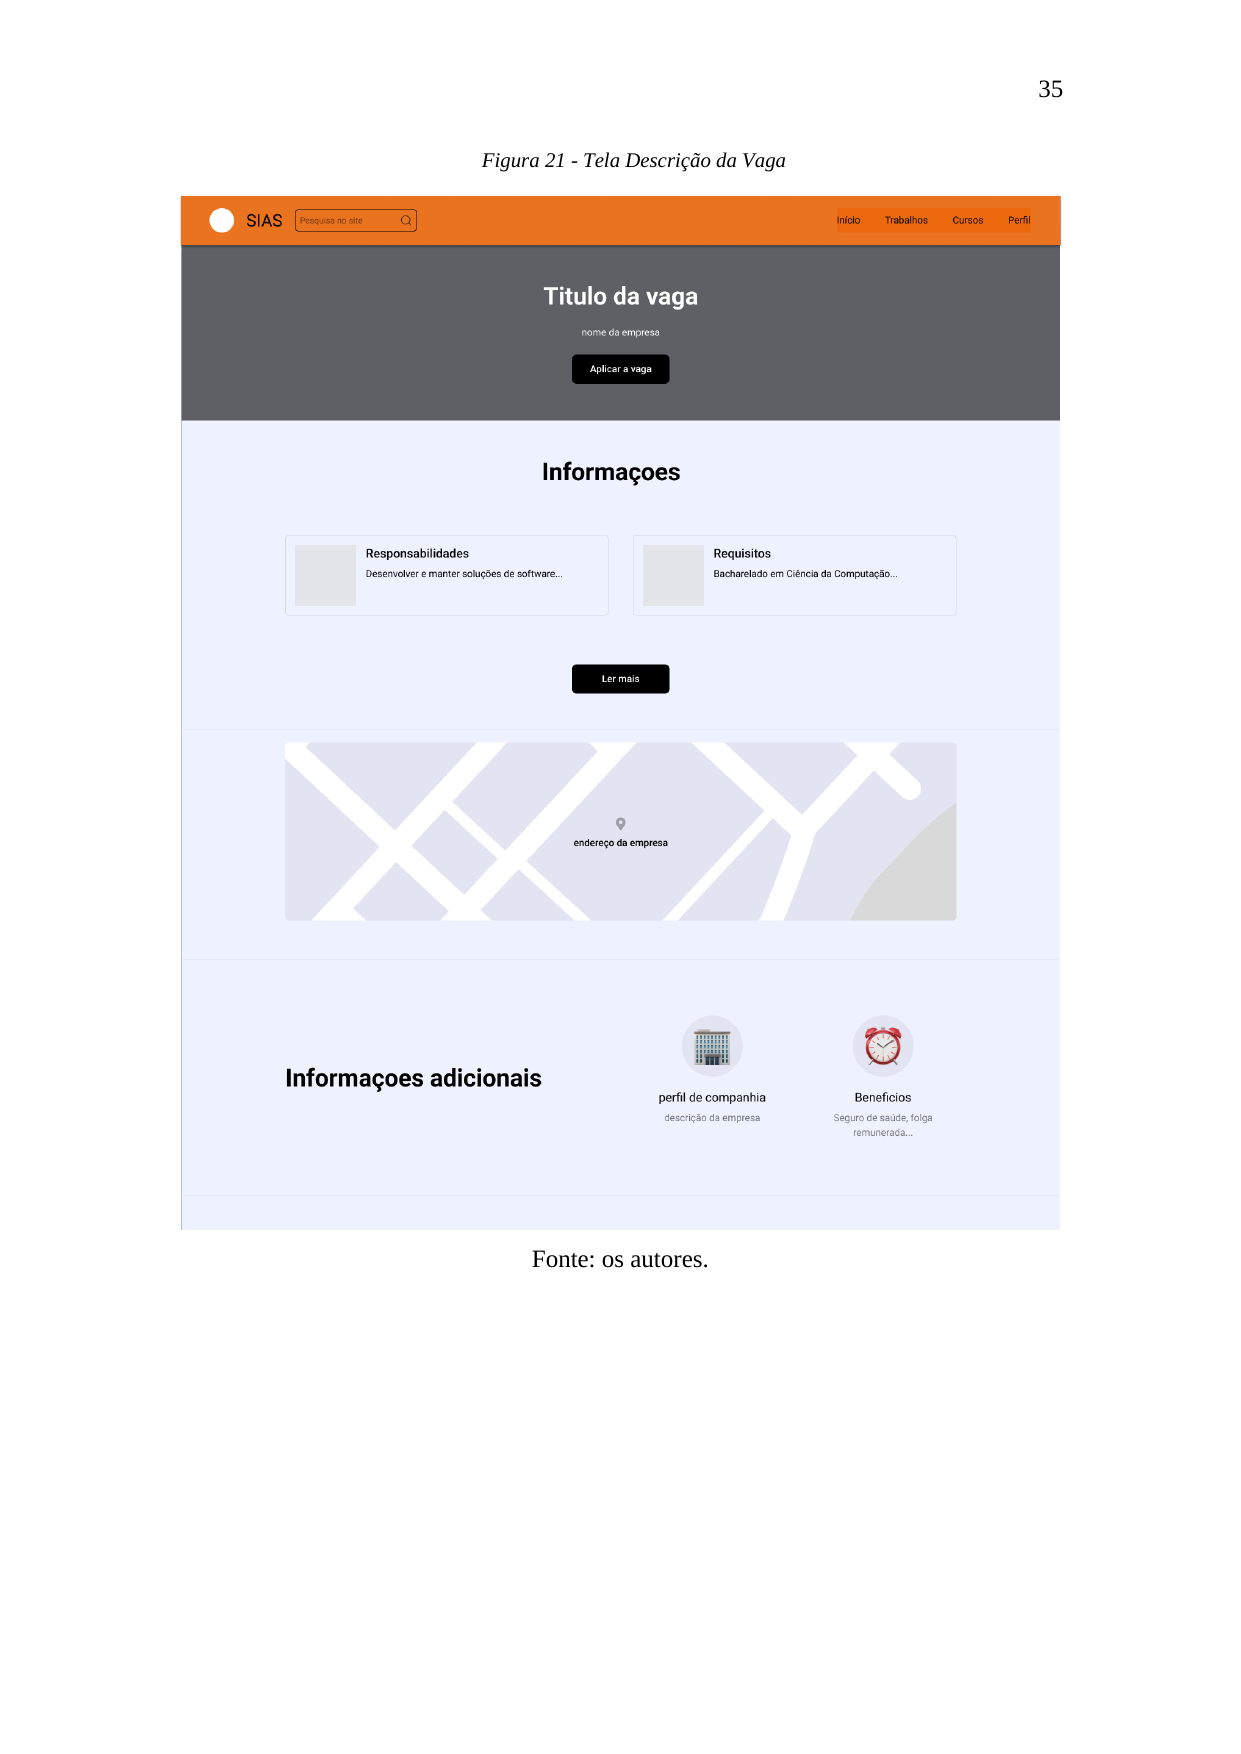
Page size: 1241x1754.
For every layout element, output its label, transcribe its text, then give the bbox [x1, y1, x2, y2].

text Fonte: os autores. [177, 1244, 1063, 1272]
picture [177, 192, 1063, 1230]
text Figura 21 - Tela Descrição da Vaga [177, 148, 1063, 172]
